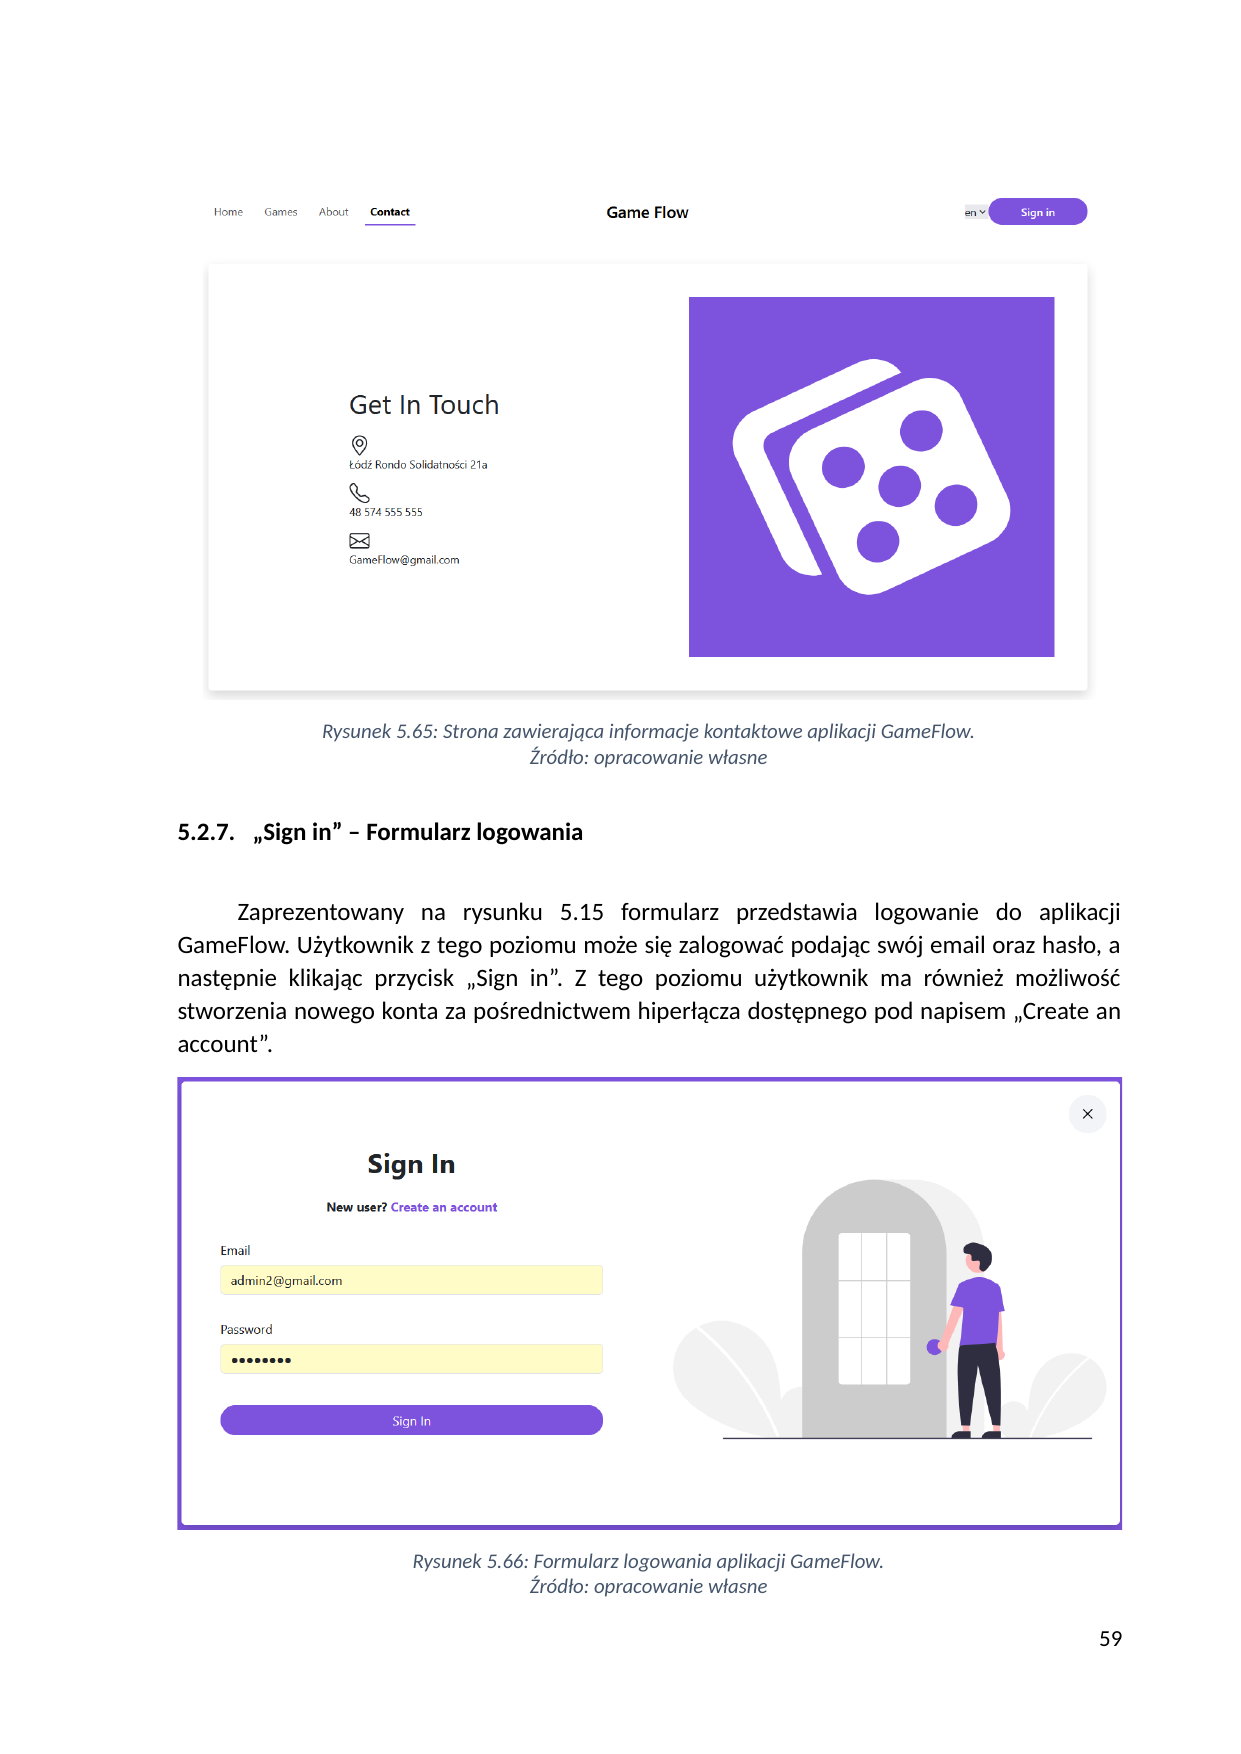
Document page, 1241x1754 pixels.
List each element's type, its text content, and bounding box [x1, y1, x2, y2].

picture [202, 194, 1097, 700]
text Zaprezentowany na rysunku 5.15 formularz przedstawia logowanie do aplikacji GameFlow. Użytkownik z tego poziomu może się zalogować podając swój email oraz hasło, a następnie klikając przycisk „Sign in”. Z tego poziomu użytkownik ma również możliwość stworzenia nowego konta za pośrednictwem hiperłącza dostępnego pod napisem „Create an account”. [177, 896, 1122, 1058]
picture [177, 1077, 1123, 1530]
text Źródło: opracowanie własne [177, 744, 1122, 769]
text Źródło: opracowanie własne [177, 1573, 1122, 1599]
subtitle „Sign in” – Formularz logowania [177, 816, 1122, 847]
